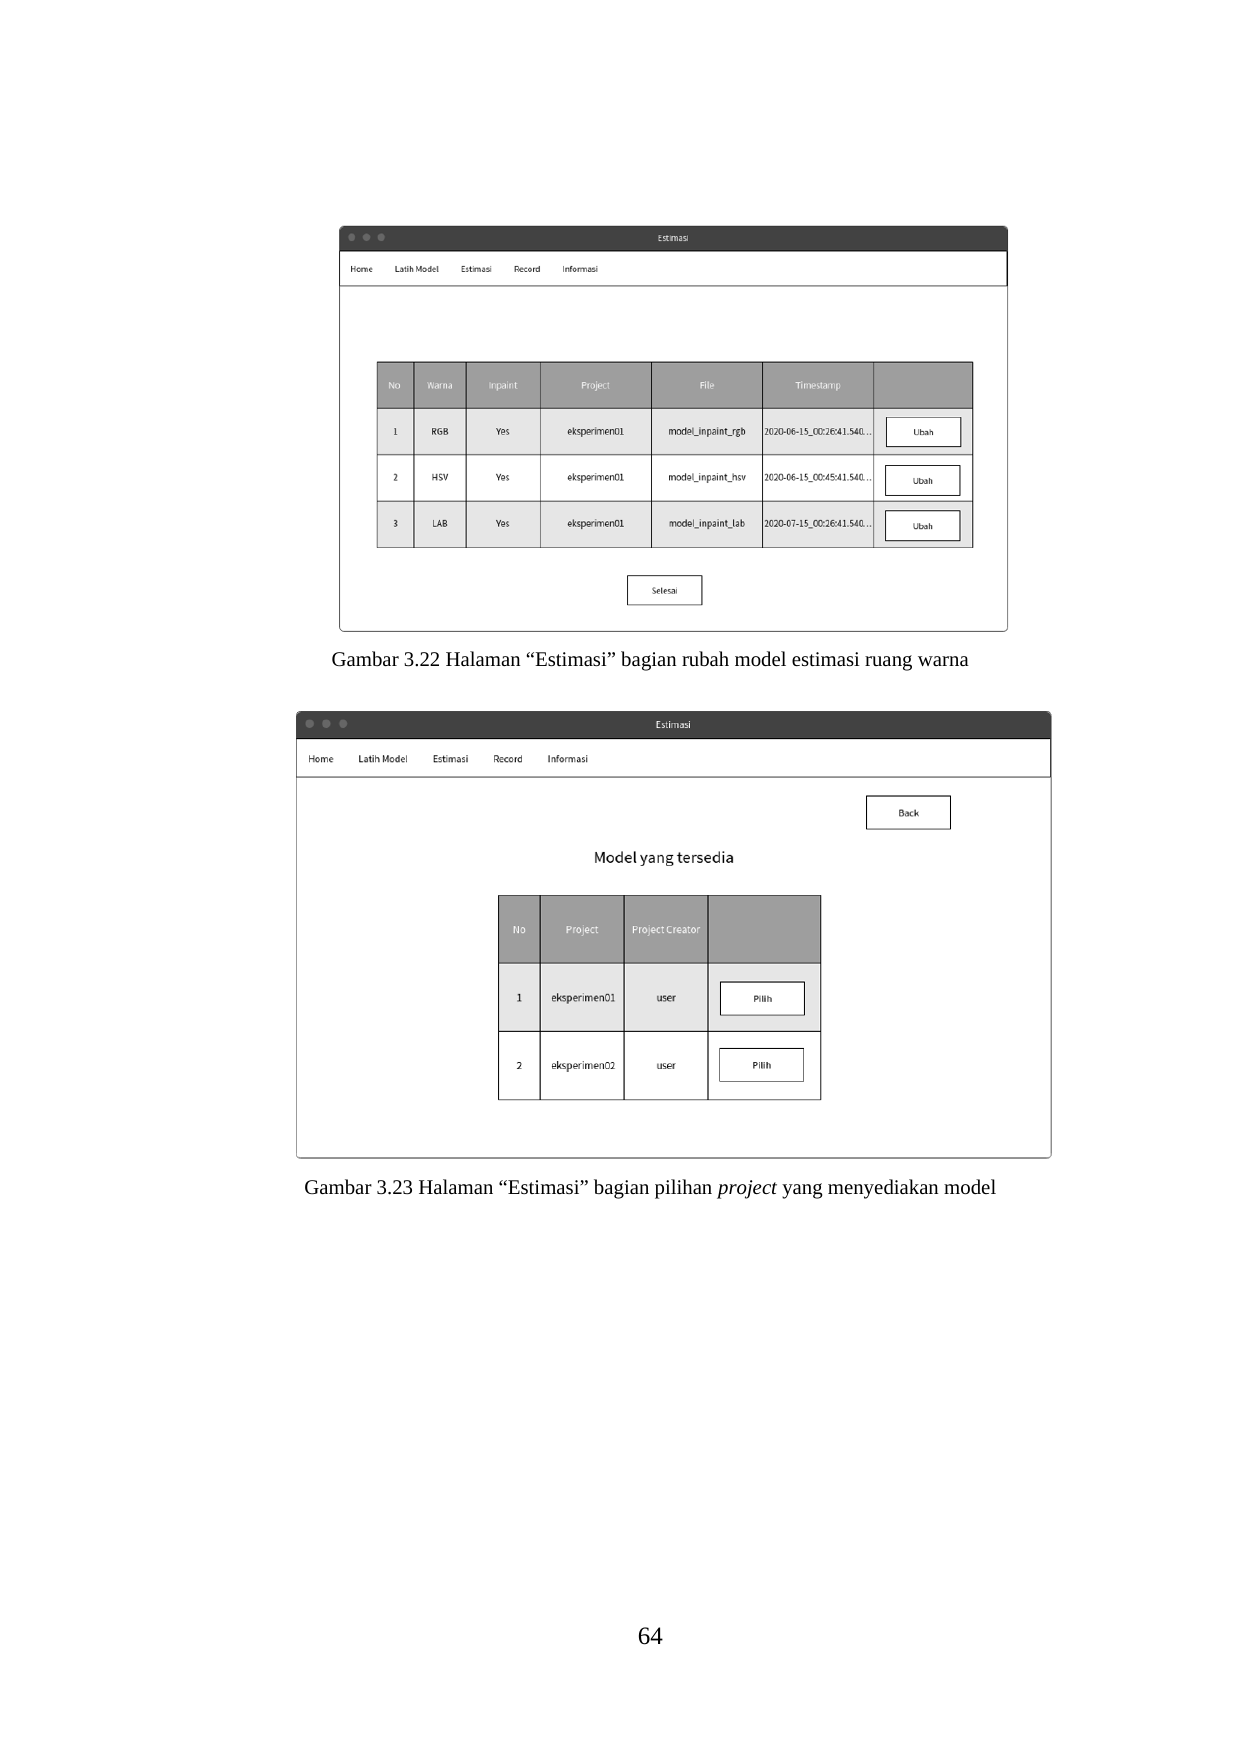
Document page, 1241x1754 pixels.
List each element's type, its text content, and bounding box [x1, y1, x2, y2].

text Gambar 3.23 Halaman “Estimasi” bagian pilihan project yang menyediakan model [237, 1175, 1063, 1199]
text Gambar 3.22 Halaman “Estimasi” bagian rubah model estimasi ruang warna [237, 647, 1063, 671]
picture [338, 224, 1009, 633]
picture [292, 707, 1055, 1161]
